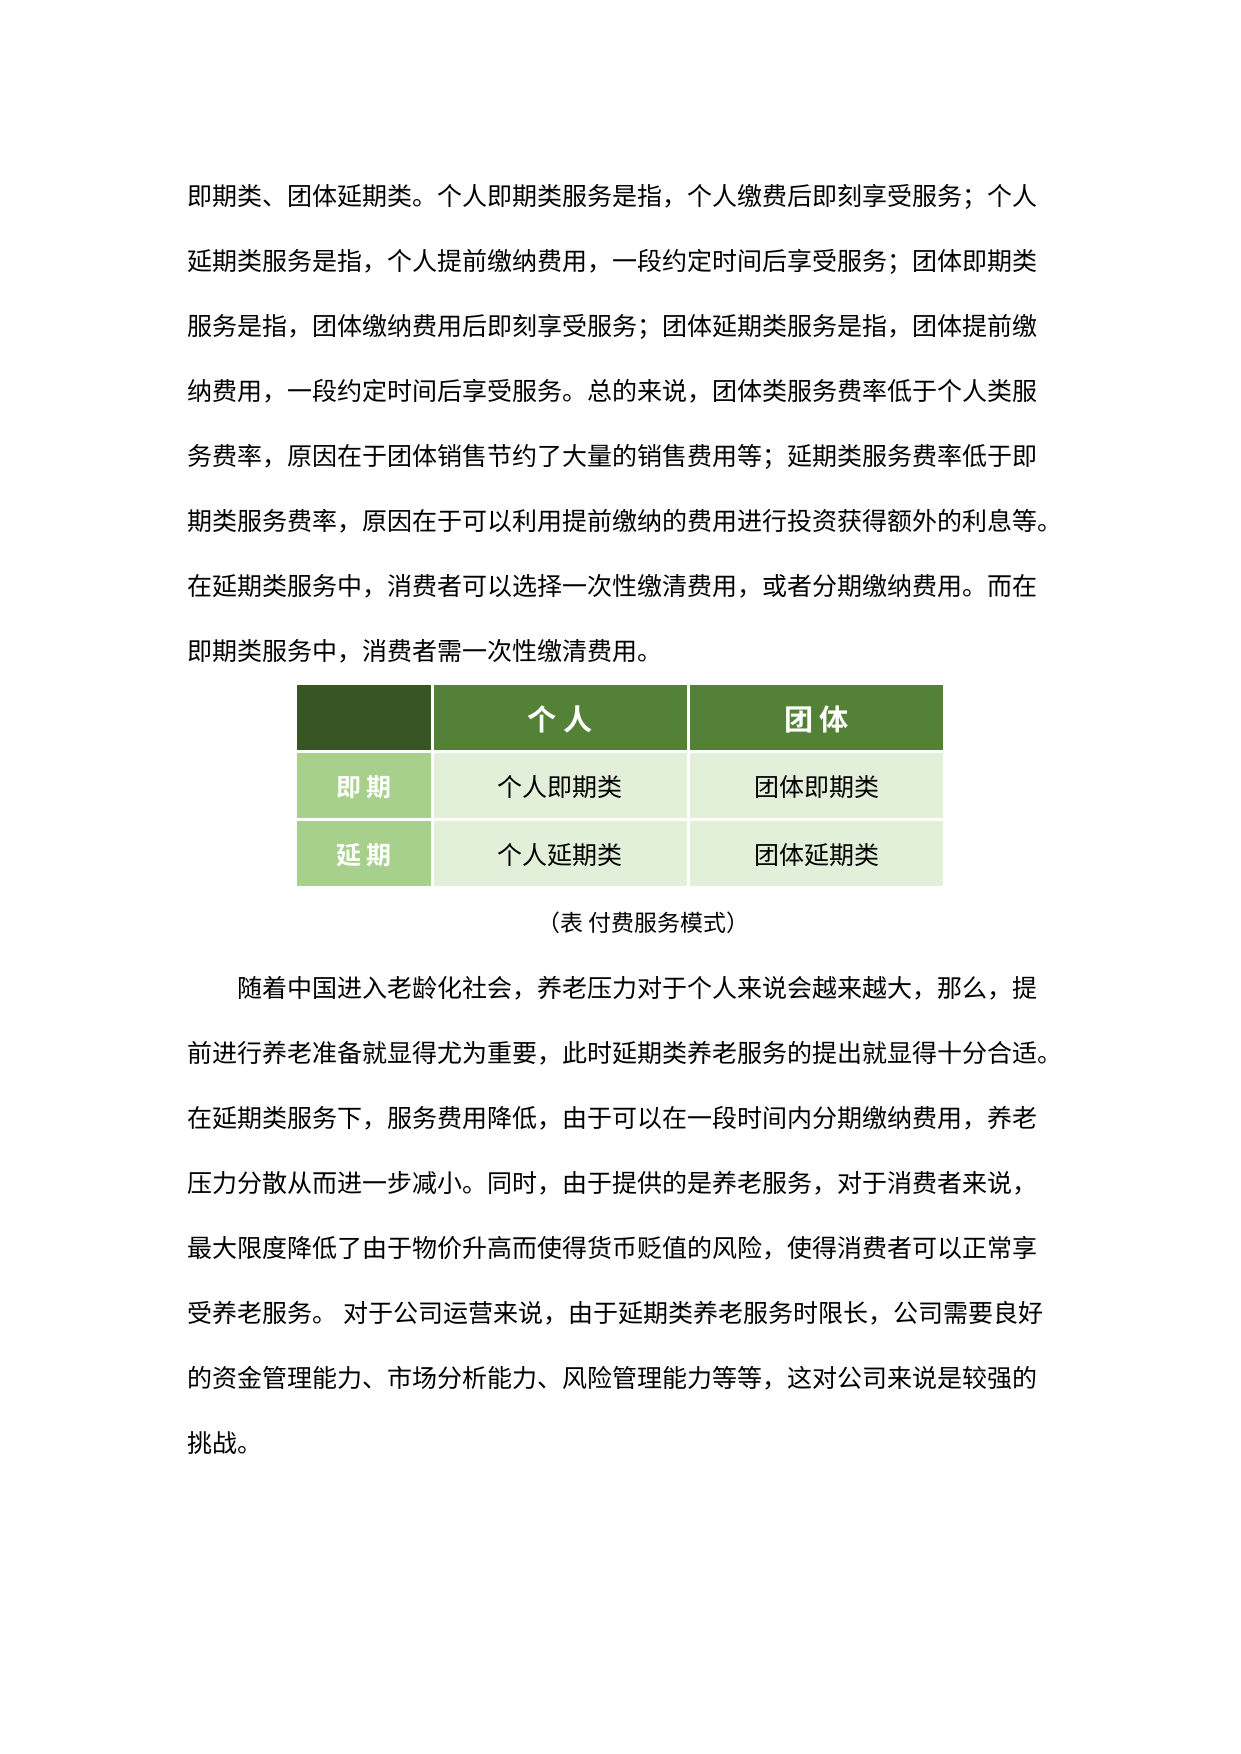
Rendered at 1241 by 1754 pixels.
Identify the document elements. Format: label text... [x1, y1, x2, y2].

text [187, 162, 1053, 682]
table_cell 即 期 [297, 753, 431, 818]
table_cell 个人即期类 [434, 753, 687, 818]
table_header 个 人 [434, 685, 687, 750]
text 随着中国进入老龄化社会，养老压力对于个人来说会越来越大，那么，提前进行养老准备就显得尤为重要，此时延期类养老服务的提出就显得十分合适。在延期类服务下，服务费用降低，由于可以在一段时间内分期缴纳费用，养老压力分散从而进一步减小。同时，由于提供的是养老服务，对于消费者来说，最大限度降低了由于物价升高而使得货币贬值的风险，使得消费者可以正常享受养老服务。 对于公司运营来说，由于延期类养老服务时限长，公司需要良好的资金管理能力、市场分析能力、风险管理能力等等，这对公司来说是较强的挑战。 [187, 954, 1053, 1474]
table_cell 团体延期类 [690, 821, 943, 886]
table_header [297, 685, 431, 750]
text （表 付费服务模式） [187, 889, 1053, 954]
table_header 团 体 [690, 685, 943, 750]
table_cell 延 期 [297, 821, 431, 886]
table_cell 个人延期类 [434, 821, 687, 886]
table_cell 团体即期类 [690, 753, 943, 818]
